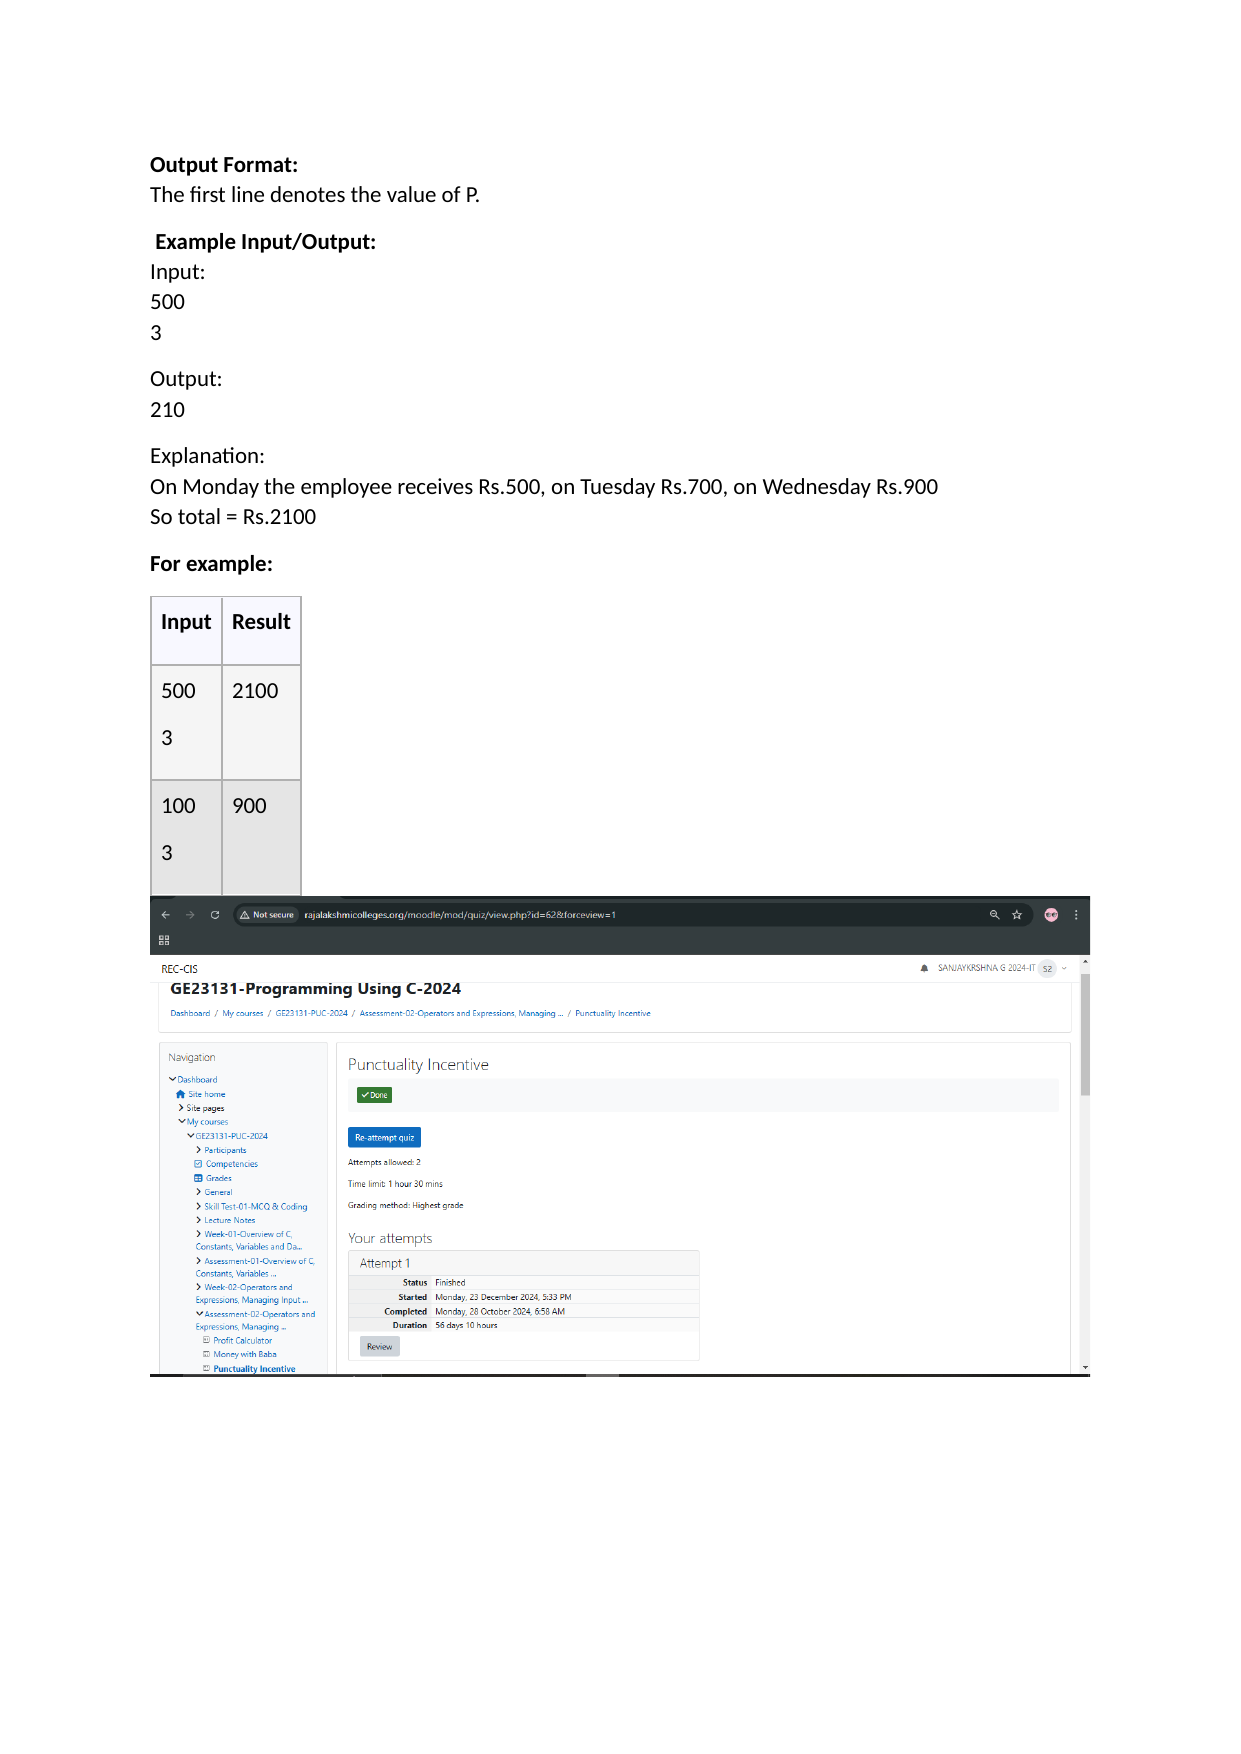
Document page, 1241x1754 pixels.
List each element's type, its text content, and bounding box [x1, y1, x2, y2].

text Output Format: The first line denotes the value of P. [150, 150, 1090, 208]
table_cell 100 3 [152, 781, 221, 894]
picture [150, 896, 1091, 1377]
table_cell 500 3 [152, 666, 221, 779]
table_header Input [152, 597, 222, 664]
table_header Result [223, 597, 300, 664]
text For example: [150, 549, 1090, 577]
text Example Input/Output: Input: 500 3 [150, 227, 1090, 346]
text Explanation: On Monday the employee receives Rs.500, on Tuesday Rs.700, on Wednesday Rs.900 So total = Rs.2100 [150, 442, 1090, 530]
table_cell 2100 [223, 666, 300, 779]
table_cell 900 [223, 781, 300, 894]
text Output: 210 [150, 364, 1090, 423]
